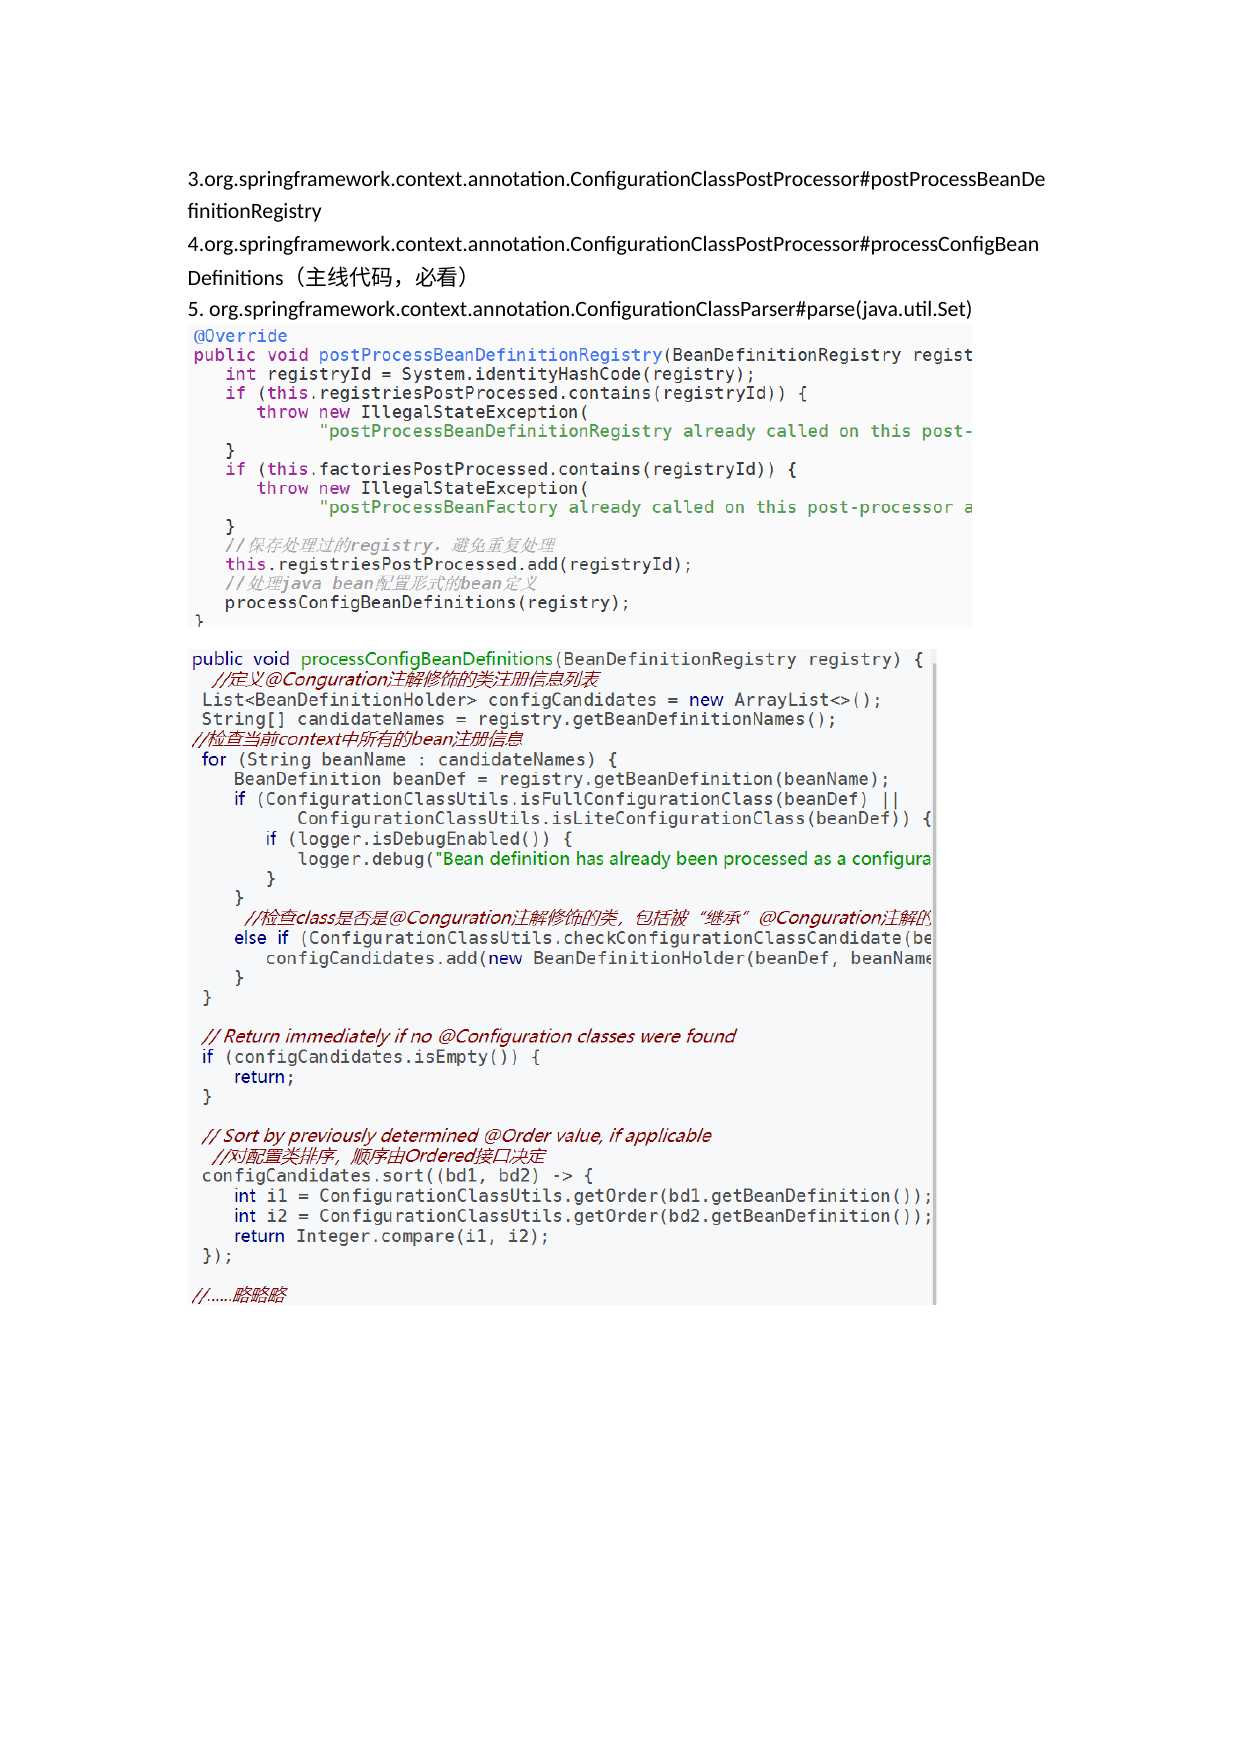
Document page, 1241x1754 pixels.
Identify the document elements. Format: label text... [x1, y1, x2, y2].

picture [187, 649, 937, 1305]
text 4.org.springframework.context.annotation.ConfigurationClassPostProcessor#processConfigBeanDefinitions（主线代码，必看） [187, 227, 1053, 292]
text 5. org.springframework.context.annotation.ConfigurationClassParser#parse(java.util.Set) [187, 292, 1053, 324]
text 3.org.springframework.context.annotation.ConfigurationClassPostProcessor#postProcessBeanDefinitionRegistry [187, 162, 1053, 227]
picture [187, 324, 986, 627]
